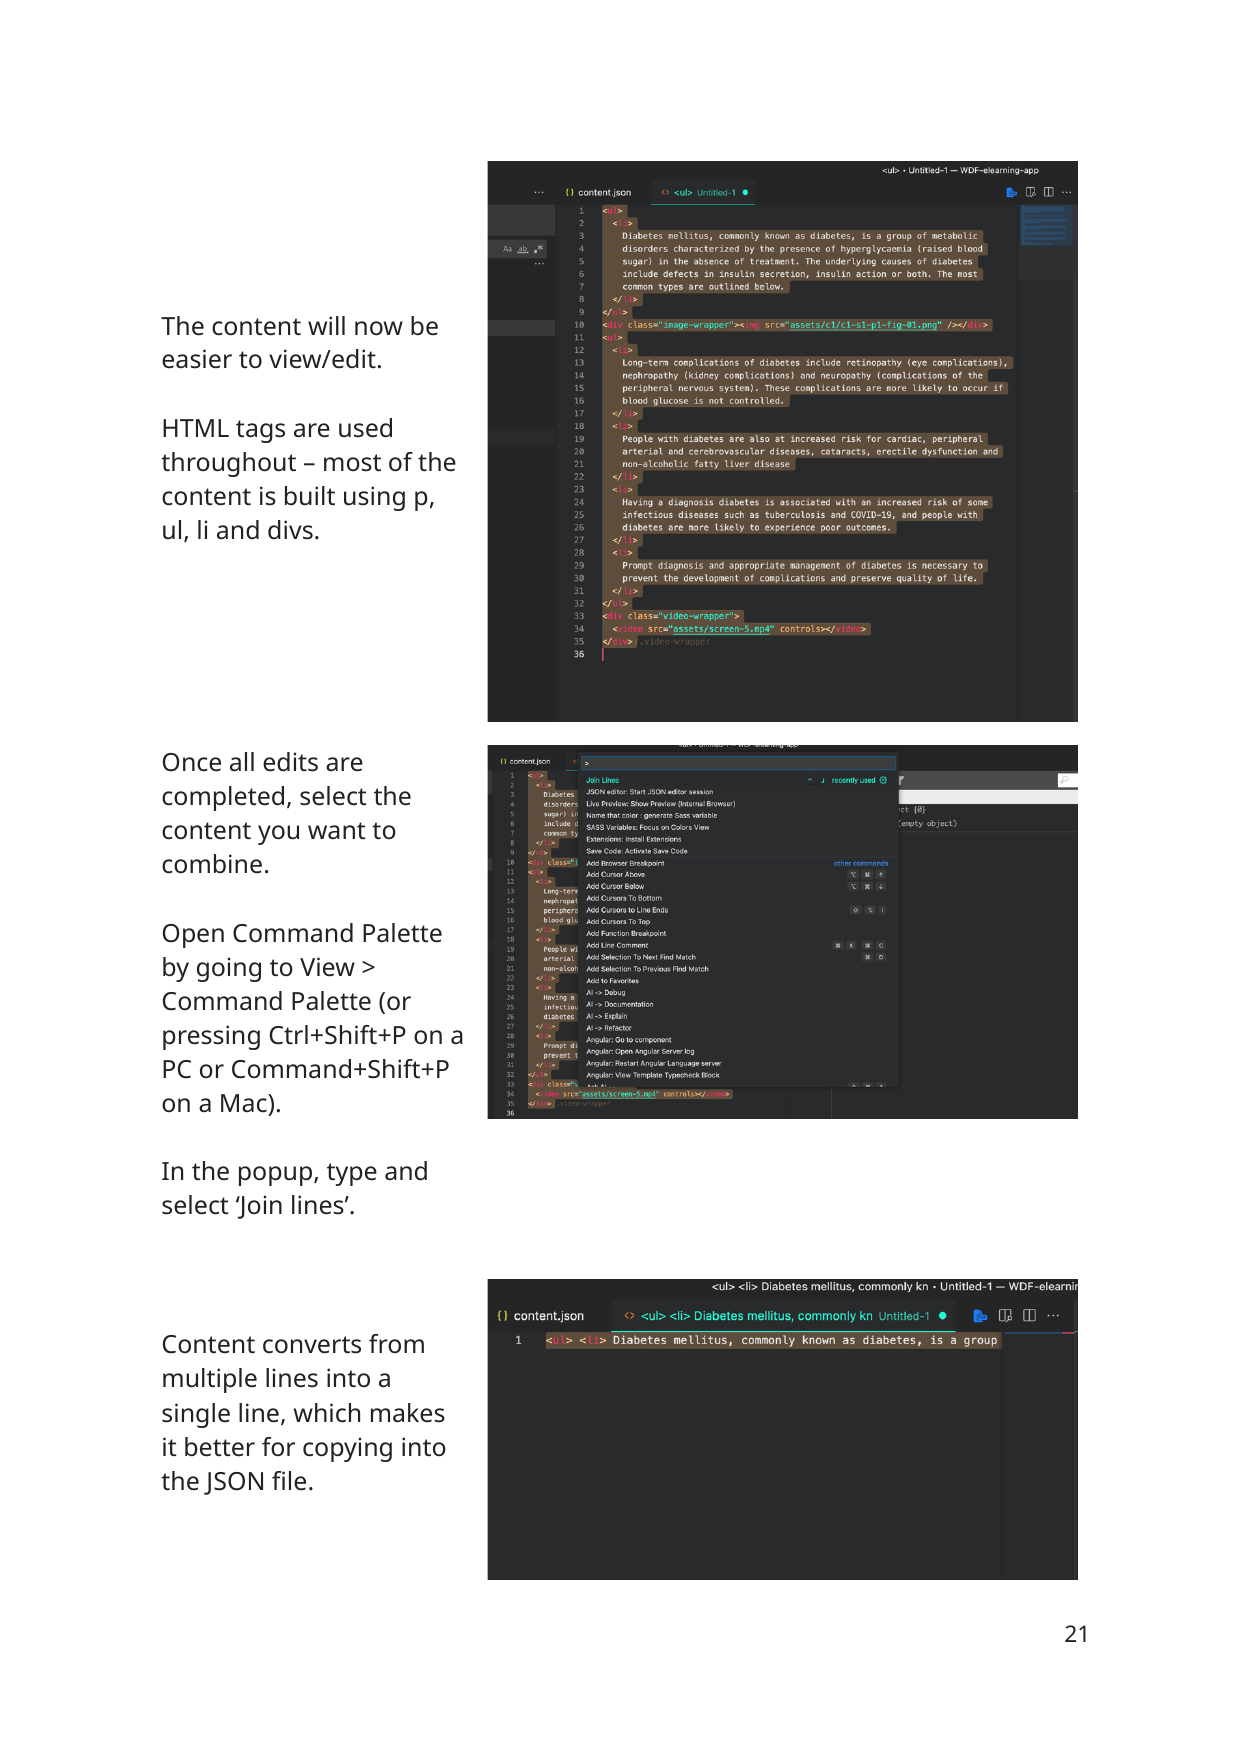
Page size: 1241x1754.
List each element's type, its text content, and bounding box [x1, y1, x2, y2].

picture [487, 1279, 1078, 1580]
table_cell The content will now be easier to view/edit. HTML tags are used throughout – most of the content is built using p, ul, li and divs. [150, 150, 476, 733]
table_cell Content converts from multiple lines into a single line, which makes it better for copying into the JSON file. [150, 1268, 476, 1591]
table_cell [476, 150, 1089, 733]
picture [487, 161, 1078, 722]
table_cell [476, 1268, 1089, 1591]
table_cell Once all edits are completed, select the content you want to combine. Open Command Palette by going to View > Command Palette (or pressing Ctrl+Shift+P on a PC or Command+Shift+P on a Mac). In the popup, type and select ‘Join lines’. [150, 733, 476, 1268]
table_cell [476, 733, 1089, 1268]
picture [487, 745, 1078, 1119]
